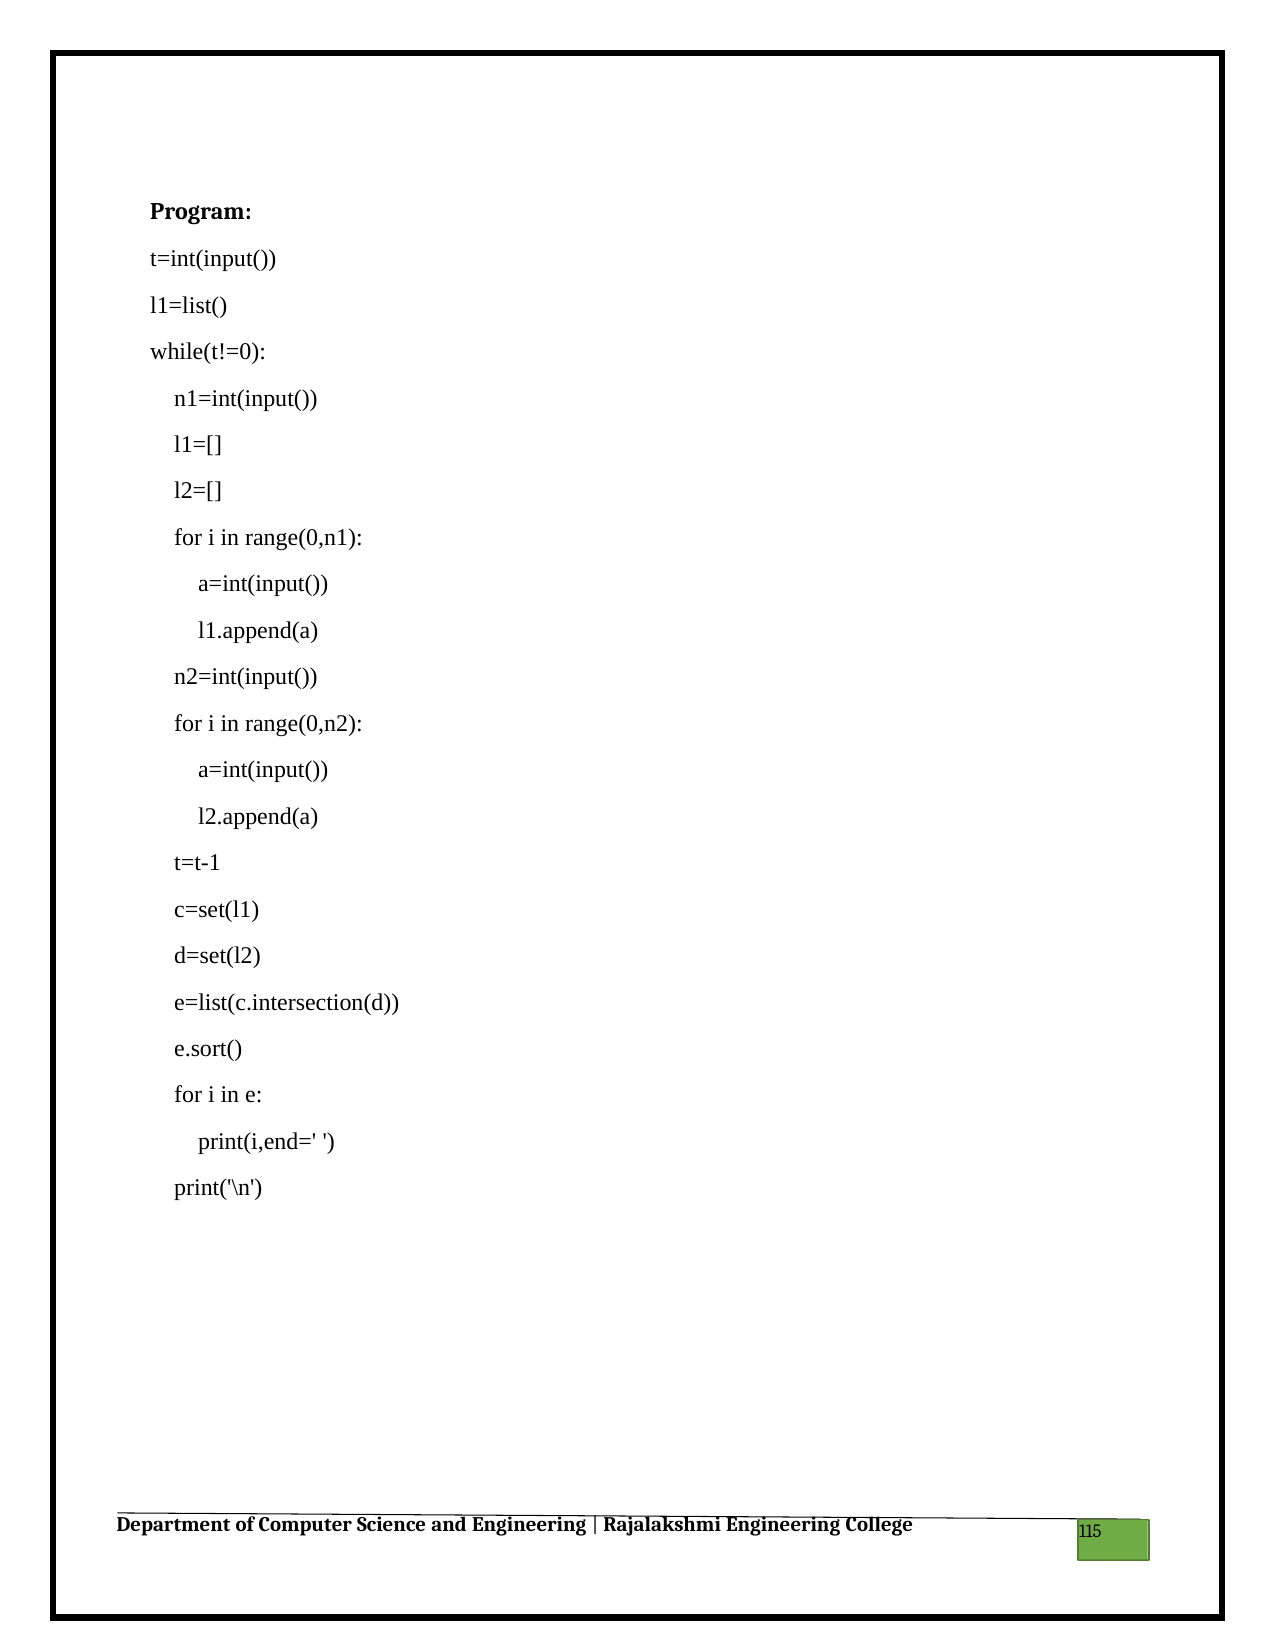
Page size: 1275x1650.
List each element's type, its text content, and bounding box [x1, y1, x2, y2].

text e=list(c.intersection(d)) e.sort() [174, 988, 402, 1062]
text for i in range(0,n1): a=int(input()) l1.append(a) [174, 523, 365, 643]
text n2=int(input()) [174, 662, 1206, 690]
text n1=int(input()) l1=[] [174, 384, 320, 458]
text Program: t=int(input()) l1=list() while(t!=0): [150, 198, 279, 365]
text l2=[] [174, 477, 1206, 504]
text for i in e: print(i,end=' ') [174, 1080, 335, 1154]
text for i in range(0,n2): a=int(input()) l2.append(a) [174, 709, 365, 829]
text print('\n') [174, 1173, 1206, 1201]
text t=t-1 c=set(l1) d=set(l2) [174, 848, 263, 969]
